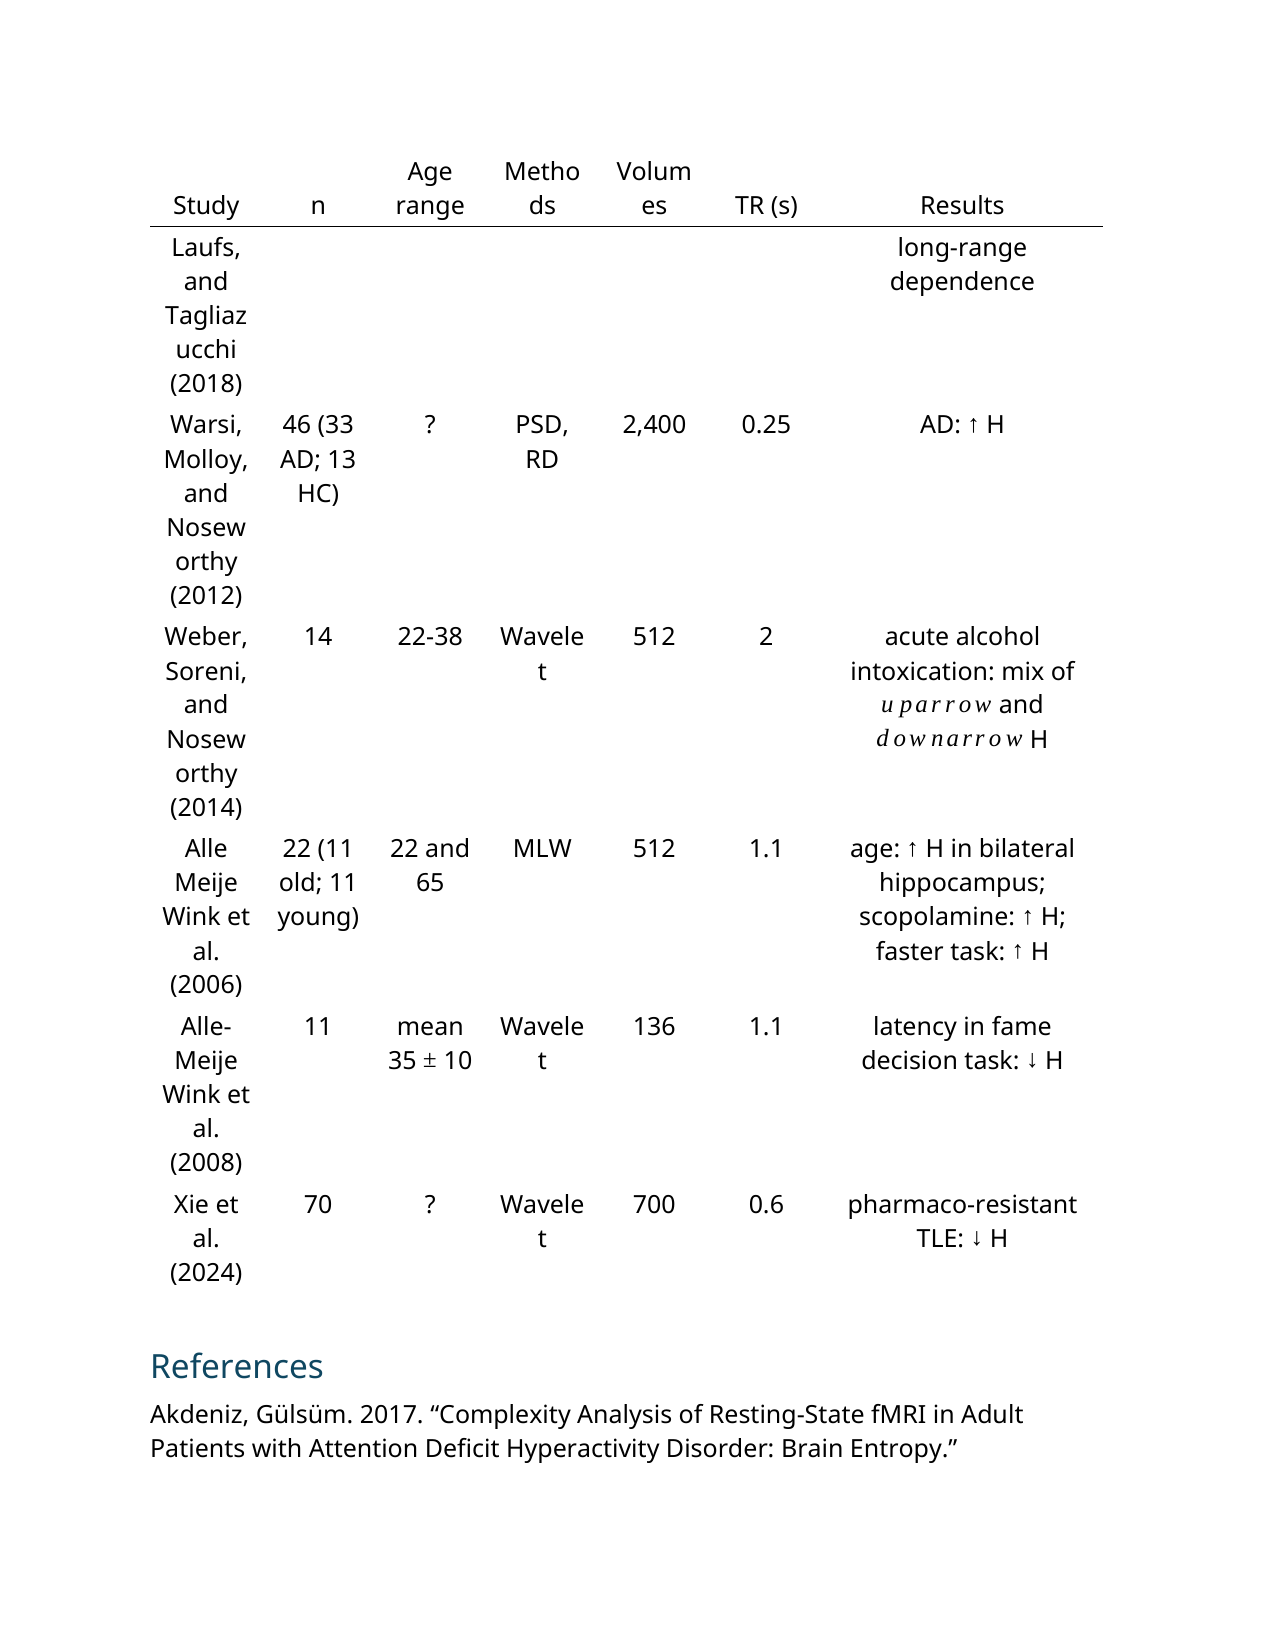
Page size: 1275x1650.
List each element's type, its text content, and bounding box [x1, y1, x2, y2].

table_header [139, 150, 1114, 1327]
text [150, 1397, 1125, 1465]
subtitle References [150, 1343, 1125, 1389]
